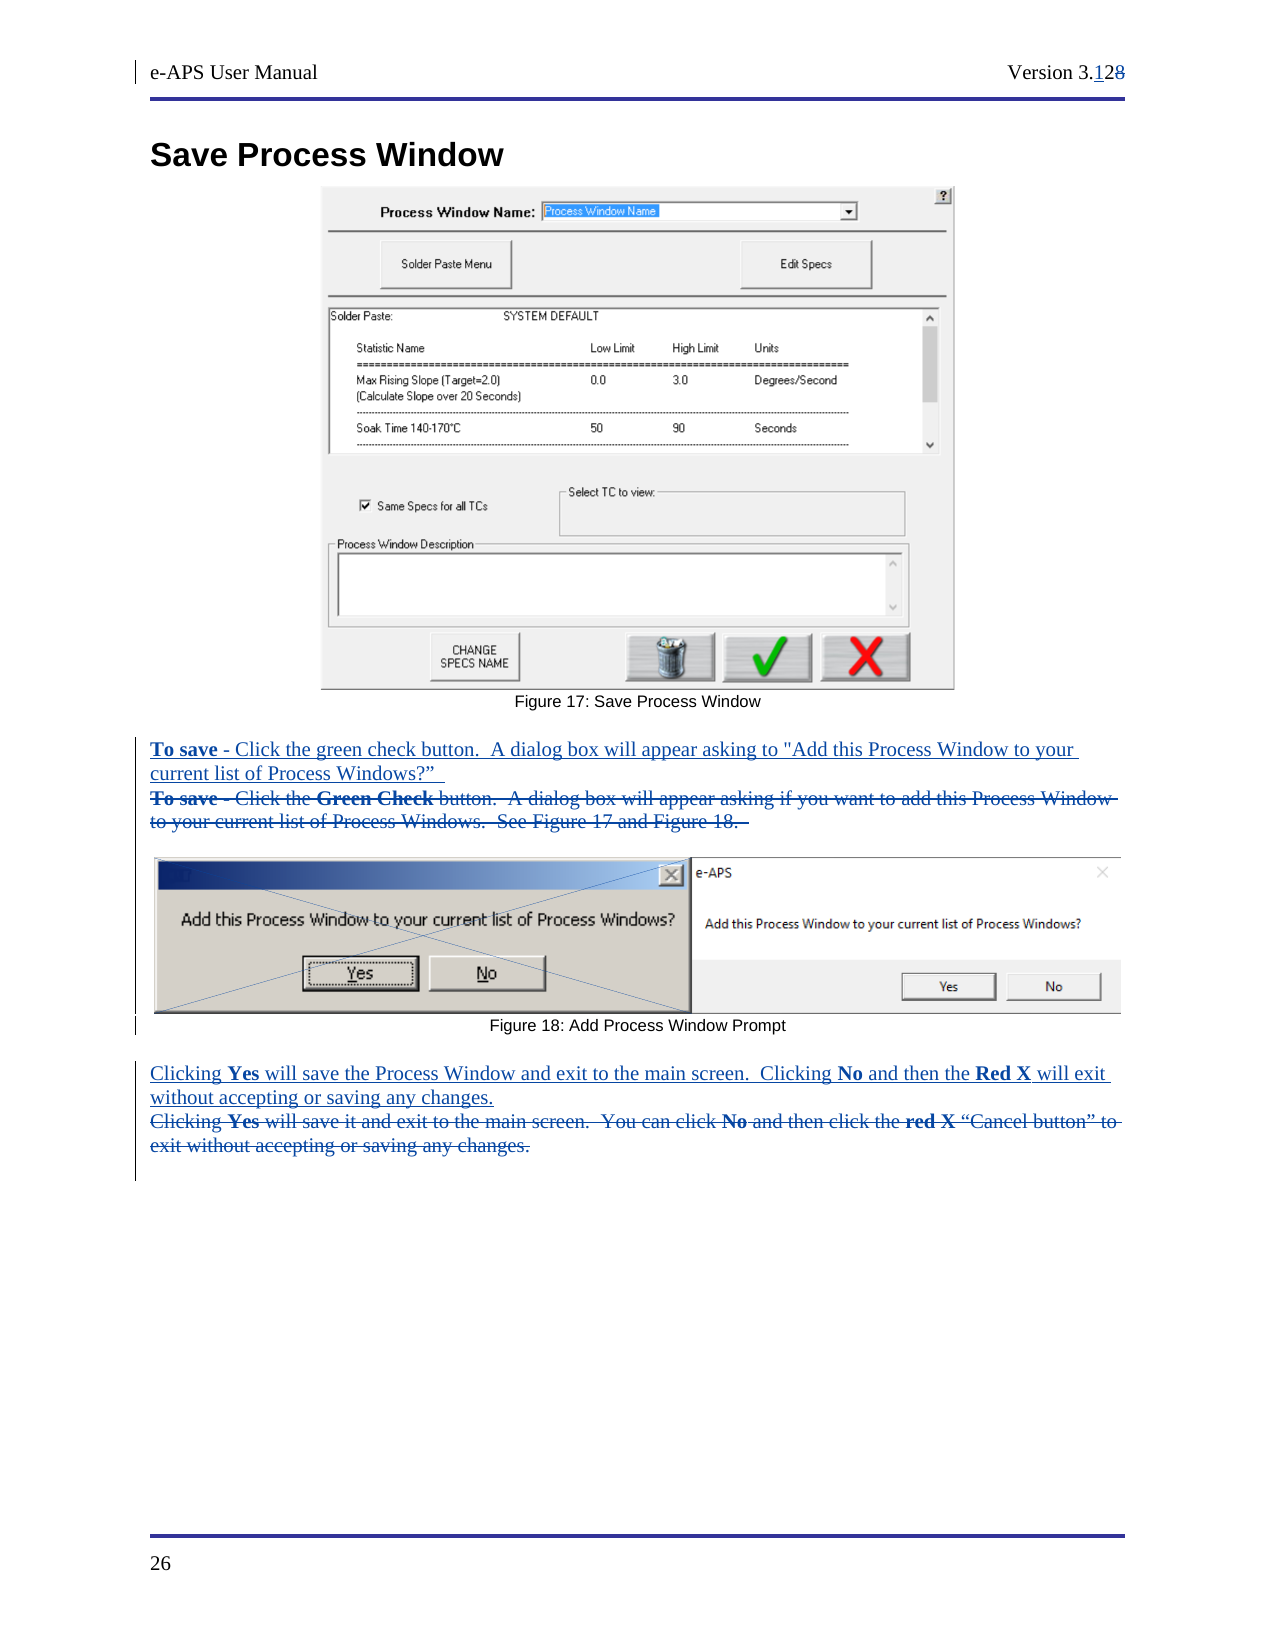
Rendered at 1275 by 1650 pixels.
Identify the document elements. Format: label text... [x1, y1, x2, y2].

text Figure 17: Save Process Window [150, 692, 1125, 711]
text Figure 18: Add Process Window Prompt [150, 1016, 1125, 1035]
picture [157, 937, 689, 1014]
picture [154, 859, 420, 1013]
picture [155, 857, 1121, 1014]
subtitle Save Process Window [150, 135, 1125, 173]
picture [320, 186, 955, 690]
